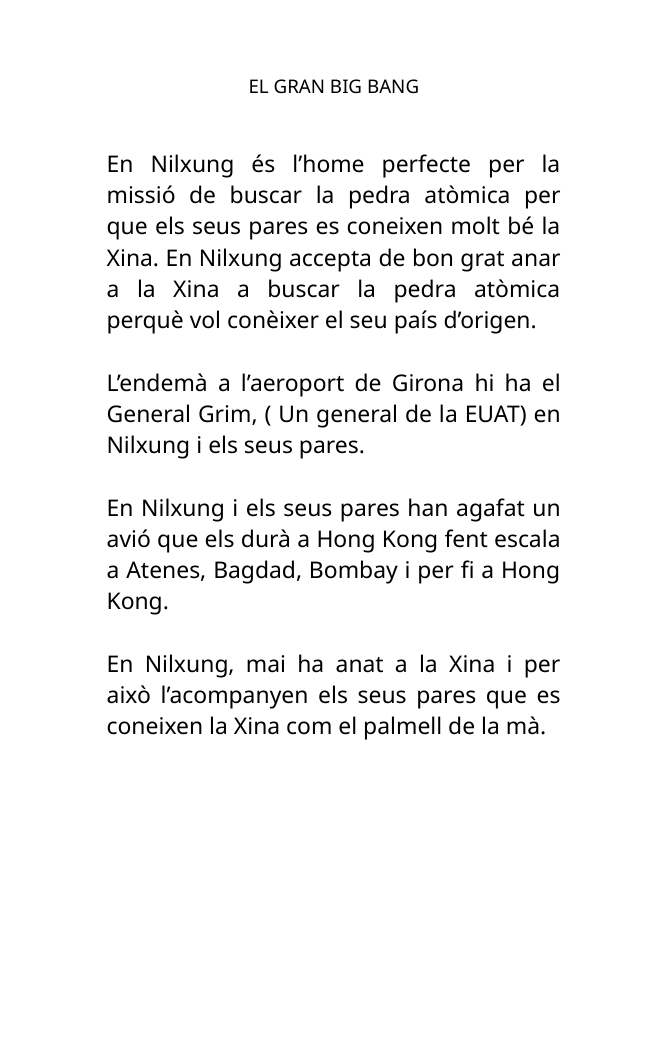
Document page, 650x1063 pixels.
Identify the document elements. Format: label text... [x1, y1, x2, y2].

text L’endemà a l’aeroport de Girona hi ha el General Grim, ( Un general de la EUAT) en Nilxung i els seus pares. [106, 366, 561, 460]
text En Nilxung és l’home perfecte per la missió de buscar la pedra atòmica per que els seus pares es coneixen molt bé la Xina. En Nilxung accepta de bon grat anar a la Xina a buscar la pedra atòmica perquè vol conèixer el seu país d’origen. [106, 148, 561, 335]
text En Nilxung, mai ha anat a la Xina i per això l’acompanyen els seus pares que es coneixen la Xina com el palmell de la mà. [106, 648, 561, 741]
text En Nilxung i els seus pares han agafat un avió que els durà a Hong Kong fent escala a Atenes, Bagdad, Bombay i per fi a Hong Kong. [106, 491, 561, 616]
